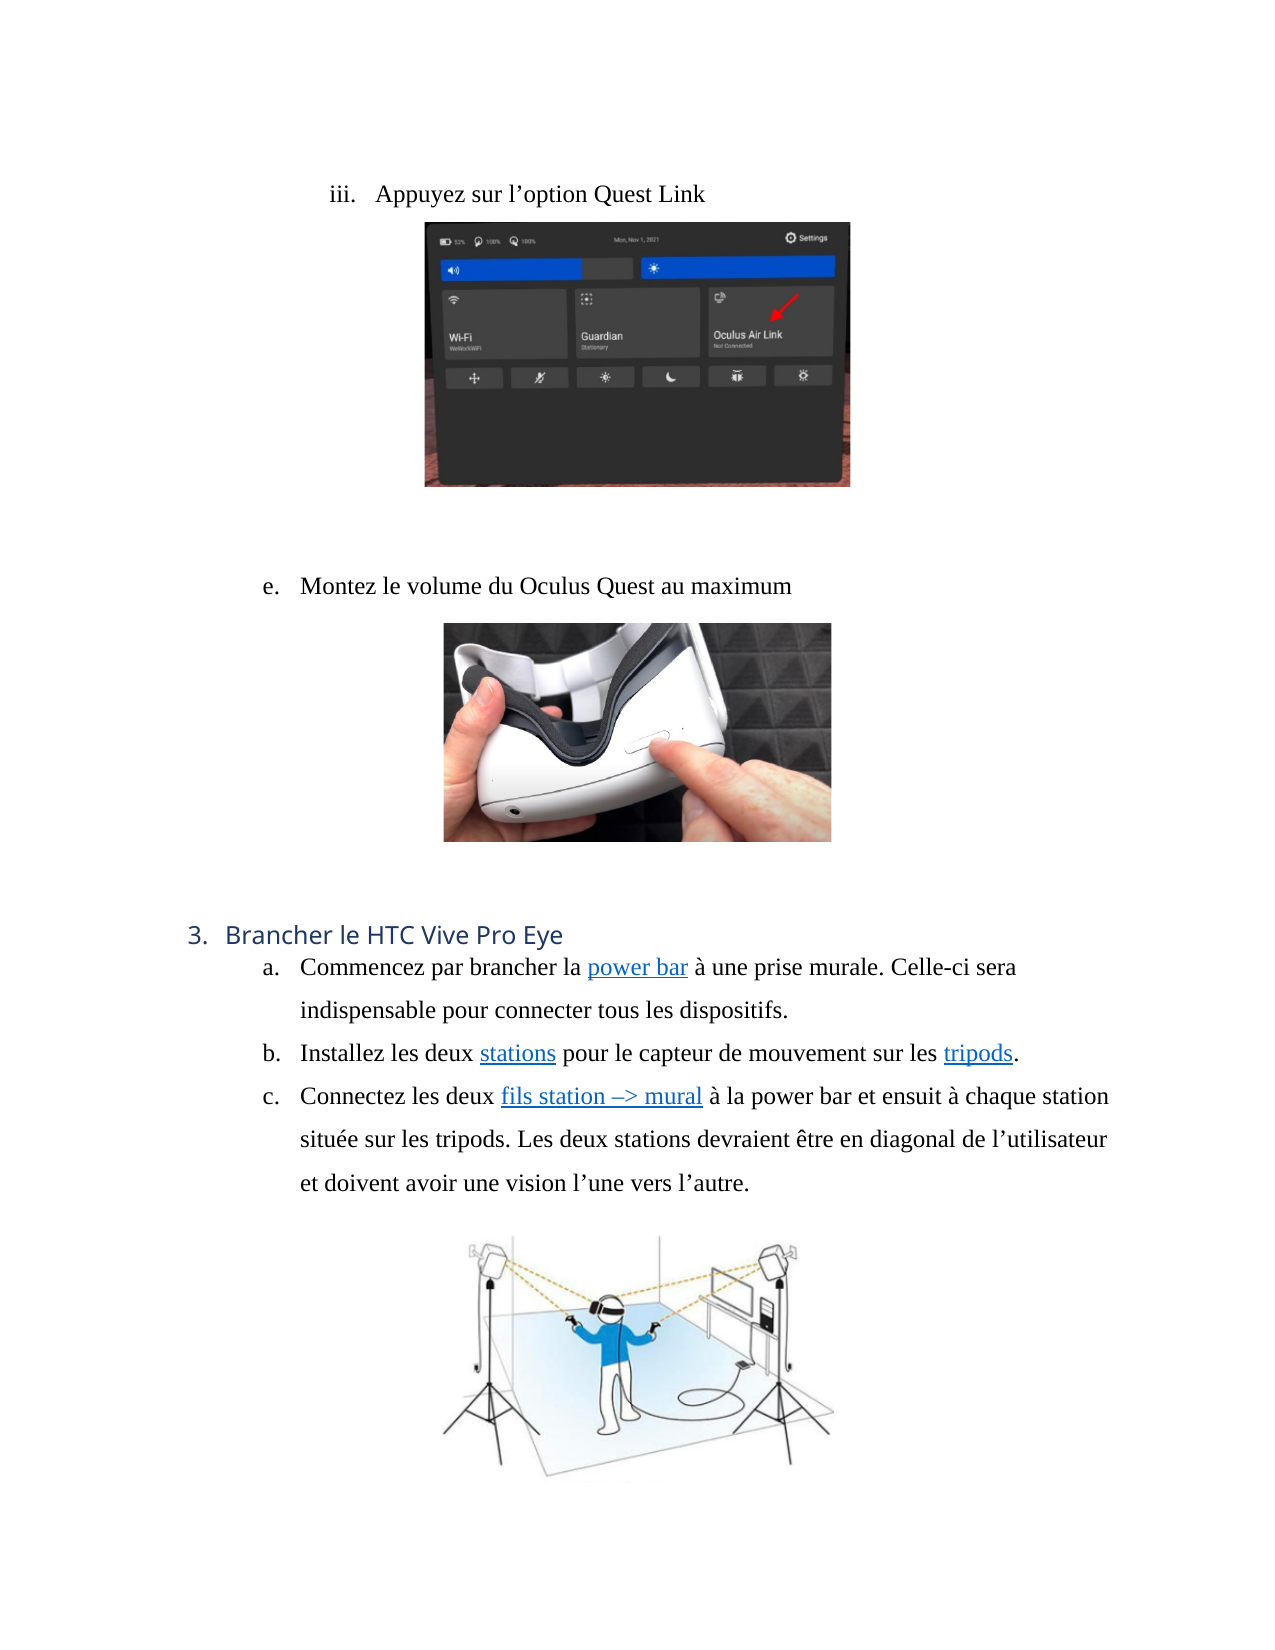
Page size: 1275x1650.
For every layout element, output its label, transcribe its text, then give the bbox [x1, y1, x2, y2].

list Installez les deux stations pour le capteur de mouvement sur les tripods. [262, 1038, 1125, 1067]
picture [424, 222, 851, 487]
list Montez le volume du Oculus Quest au maximum [262, 571, 1125, 600]
subtitle Brancher le HTC Vive Pro Eye [187, 918, 1125, 952]
picture [440, 1226, 835, 1483]
list Connectez les deux fils station –> mural à la power bar et ensuit à chaque station située sur les tripods. Les deux stations devraient être en diagonal de l’utilisateur et doivent avoir une vision l’une vers l’autre. [262, 1081, 1125, 1196]
list Commencez par brancher la power bar à une prise murale. Celle-ci sera indispensable pour connecter tous les dispositifs. [262, 952, 1125, 1024]
picture [443, 623, 832, 842]
list Appuyez sur l’option Quest Link [356, 179, 1125, 207]
